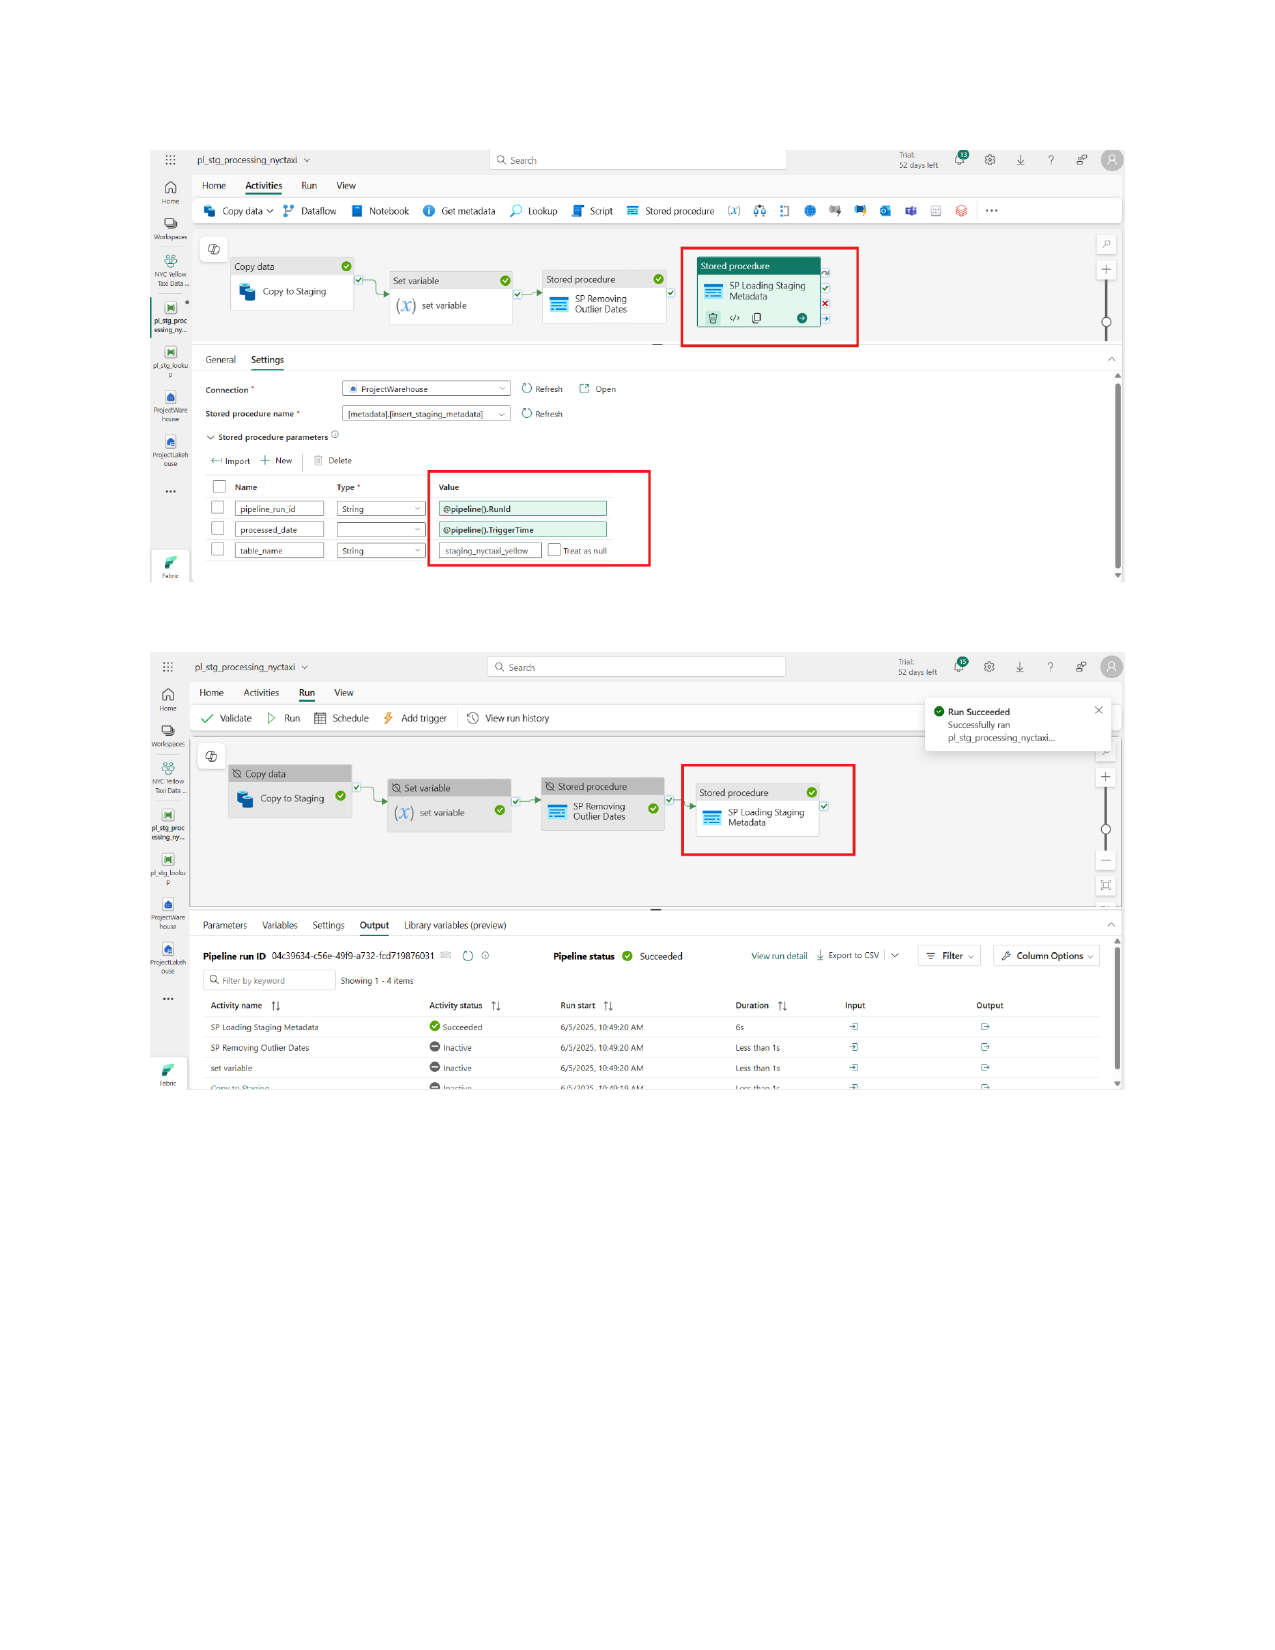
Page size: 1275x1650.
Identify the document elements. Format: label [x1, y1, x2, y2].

picture [150, 652, 1125, 1090]
picture [150, 150, 1125, 582]
